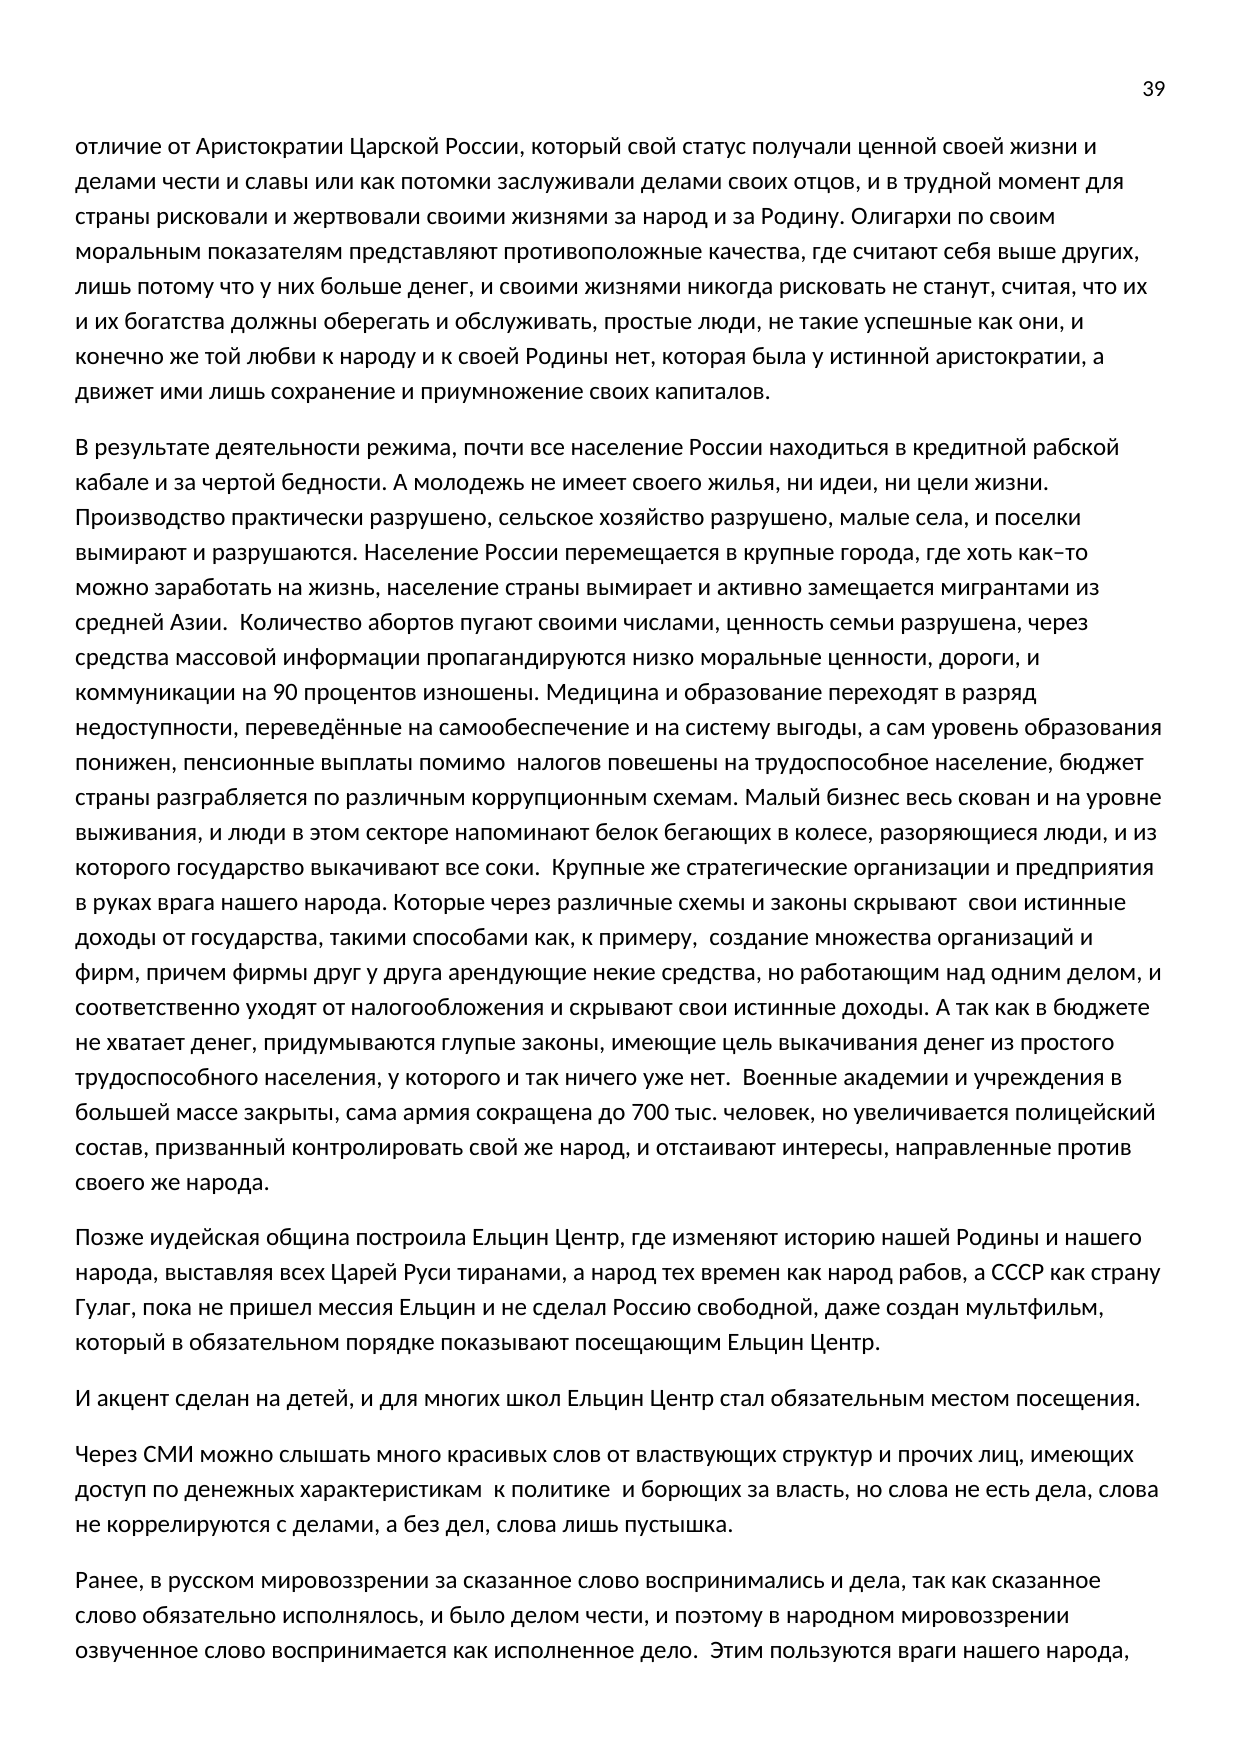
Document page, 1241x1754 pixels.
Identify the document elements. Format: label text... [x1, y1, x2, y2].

text Позже иудейская община построила Ельцин Центр, где изменяют историю нашей Родины и нашего народа, выставляя всех Царей Руси тиранами, а народ тех времен как народ рабов, а СССР как страну Гулаг, пока не пришел мессия Ельцин и не сделал Россию свободной, даже создан мультфильм, который в обязательном порядке показывают посещающим Ельцин Центр. [75, 1221, 1165, 1357]
text В результате деятельности режима, почти все население России находиться в кредитной рабской кабале и за чертой бедности. А молодежь не имеет своего жилья, ни идеи, ни цели жизни. Производство практически разрушено, сельское хозяйство разрушено, малые села, и поселки вымирают и разрушаются. Население России перемещается в крупные города, где хоть как–то можно заработать на жизнь, население страны вымирает и активно замещается мигрантами из средней Азии. Количество абортов пугают своими числами, ценность семьи разрушена, через средства массовой информации пропагандируются низко моральные ценности, дороги, и коммуникации на 90 процентов изношены. Медицина и образование переходят в разряд недоступности, переведённые на самообеспечение и на систему выгоды, а сам уровень образования понижен, пенсионные выплаты помимо налогов повешены на трудоспособное население, бюджет страны разграбляется по различным коррупционным схемам. Малый бизнес весь скован и на уровне выживания, и люди в этом секторе напоминают белок бегающих в колесе, разоряющиеся люди, и из которого государство выкачивают все соки. Крупные же стратегические организации и предприятия в руках врага нашего народа. Которые через различные схемы и законы скрывают свои истинные доходы от государства, такими способами как, к примеру, создание множества организаций и фирм, причем фирмы друг у друга арендующие некие средства, но работающим над одним делом, и соответственно уходят от налогообложения и скрывают свои истинные доходы. А так как в бюджете не хватает денег, придумываются глупые законы, имеющие цель выкачивания денег из простого трудоспособного населения, у которого и так ничего уже нет. Военные академии и учреждения в большей массе закрыты, сама армия сокращена до 700 тыс. человек, но увеличивается полицейский состав, призванный контролировать свой же народ, и отстаивают интересы, направленные против своего же народа. [75, 431, 1165, 1196]
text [75, 130, 1165, 405]
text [75, 1564, 1165, 1664]
text Через СМИ можно слышать много красивых слов от властвующих структур и прочих лиц, имеющих доступ по денежных характеристикам к политике и борющих за власть, но слова не есть дела, слова не коррелируются с делами, а без дел, слова лишь пустышка. [75, 1438, 1165, 1539]
text И акцент сделан на детей, и для многих школ Ельцин Центр стал обязательным местом посещения. [75, 1382, 1165, 1413]
